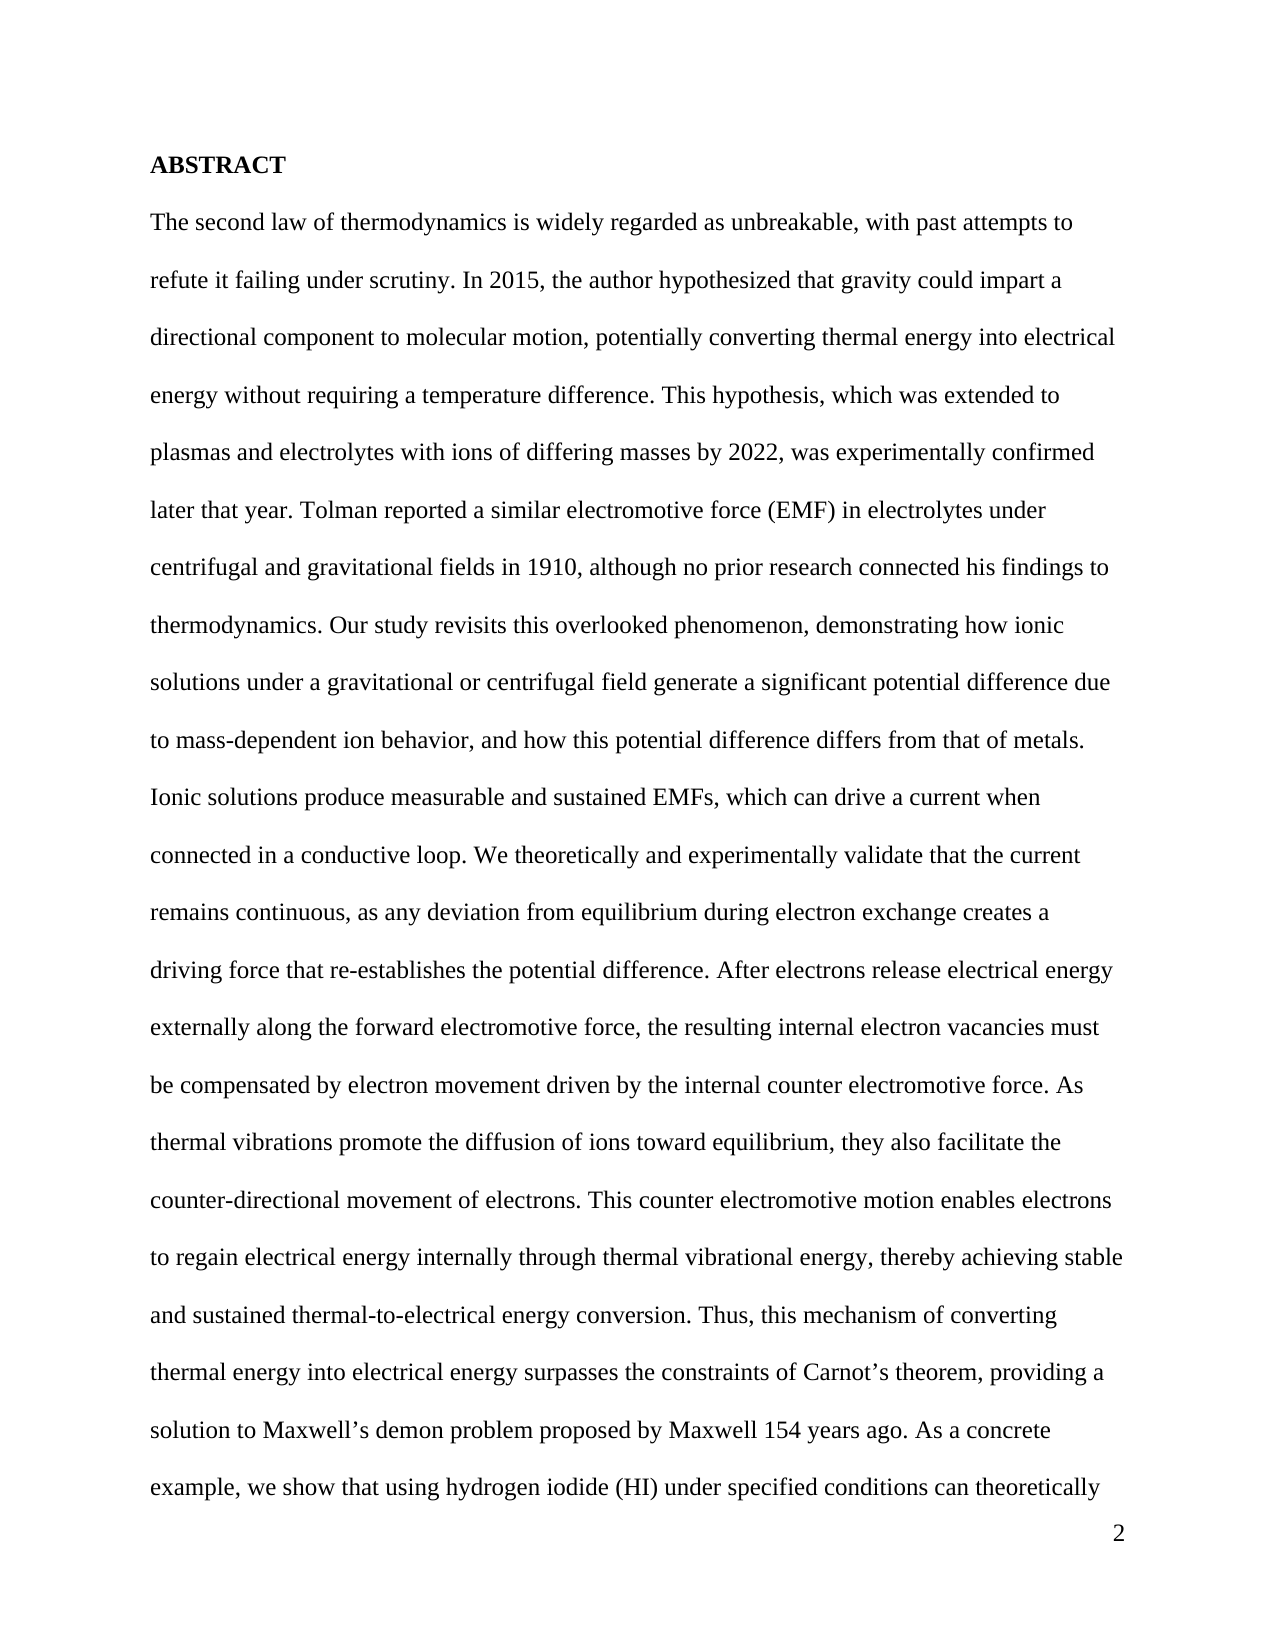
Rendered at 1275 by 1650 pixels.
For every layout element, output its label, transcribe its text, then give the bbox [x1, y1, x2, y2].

text ABSTRACT [150, 150, 1125, 179]
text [150, 207, 1125, 1501]
